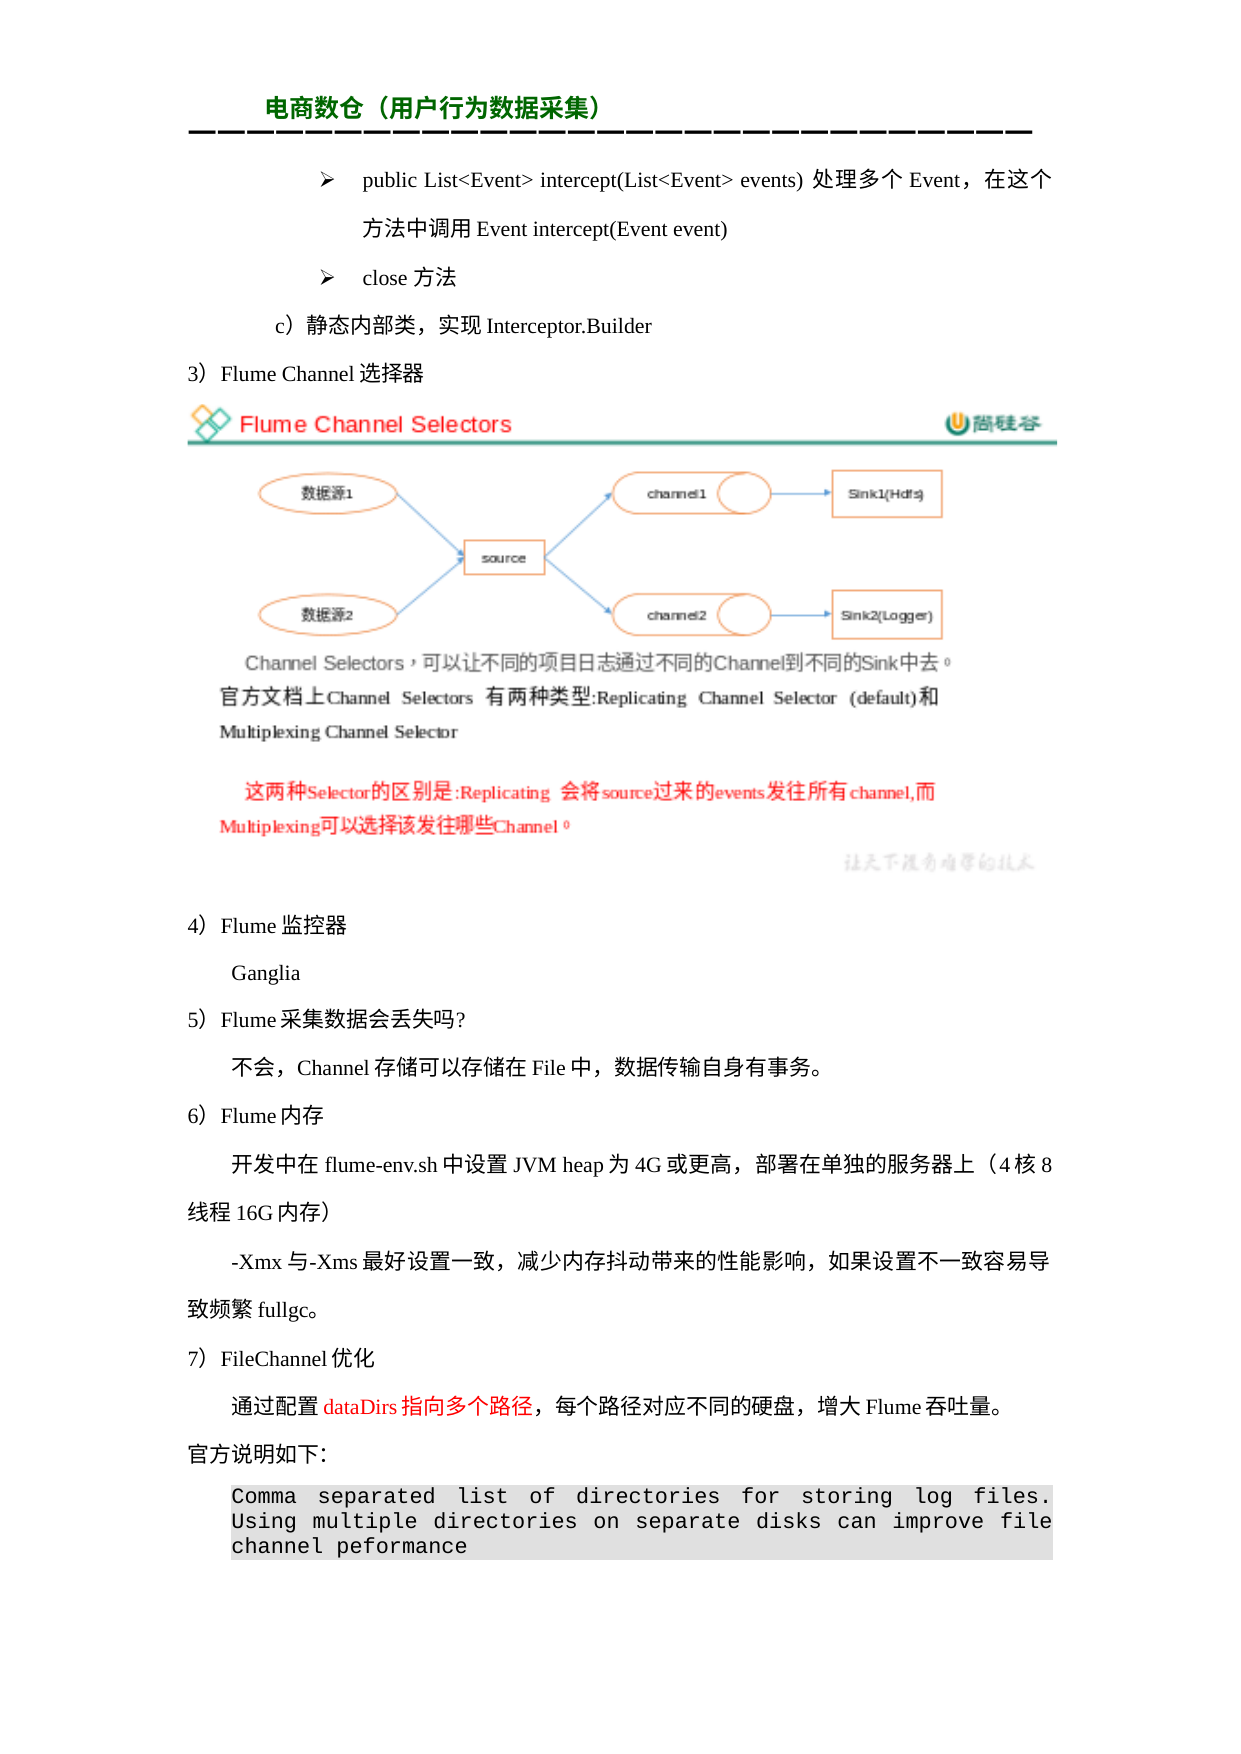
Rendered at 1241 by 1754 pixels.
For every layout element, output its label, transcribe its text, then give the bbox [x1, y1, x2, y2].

text 通过配置dataDirs指向多个路径，每个路径对应不同的硬盘，增大Flume吞吐量。 [187, 1389, 1053, 1421]
text -Xmx与-Xms最好设置一致，减少内存抖动带来的性能影响，如果设置不一致容易导致频繁fullgc。 [187, 1243, 1053, 1324]
text Comma separated list of directories for storing log files. Using multiple directories on separate disks can improve file channel peformance [231, 1485, 1053, 1560]
text 不会，Channel存储可以存储在File中，数据传输自身有事务。 [187, 1049, 1053, 1082]
text 4）Flume 监控器 [187, 885, 1053, 940]
text 5）Flume采集数据会丢失吗? [187, 1001, 1053, 1034]
text Ganglia [187, 956, 1053, 989]
text c）静态内部类，实现Interceptor.Builder [231, 307, 1053, 340]
text 6）Flume内存 [187, 1098, 1053, 1130]
text 7）FileChannel优化 [187, 1340, 1053, 1373]
list close 方法 [319, 259, 1053, 292]
text 3）Flume Channel选择器 [187, 356, 1053, 388]
text 开发中在flume-env.sh中设置JVM heap为4G或更高，部署在单独的服务器上（4核8线程16G内存） [187, 1146, 1053, 1227]
text 官方说明如下： [187, 1437, 1053, 1469]
list public List<Event> intercept(List<Event> events) 处理多个Event，在这个方法中调用Event intercept(Event event) [319, 162, 1053, 243]
